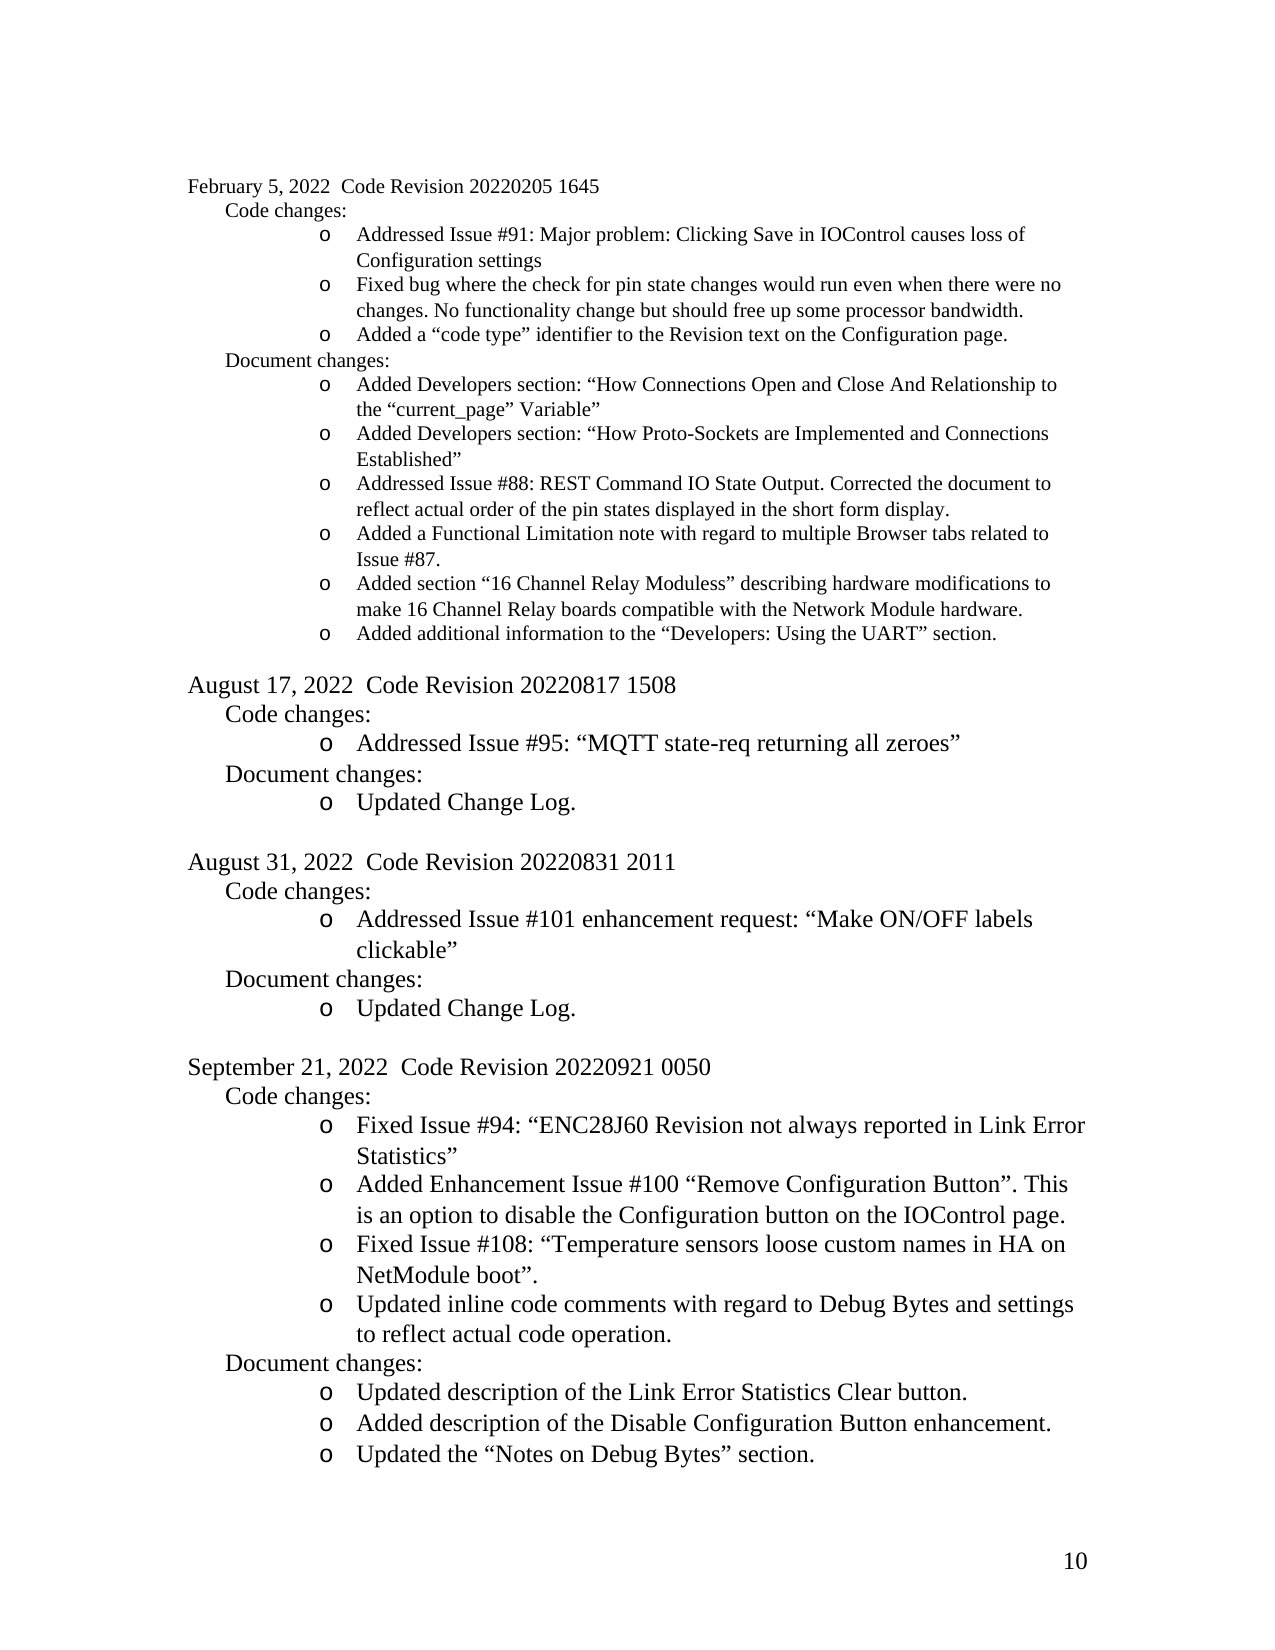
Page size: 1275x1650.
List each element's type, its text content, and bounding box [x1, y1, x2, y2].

list Fixed Issue #108: “Temperature sensors loose custom names in HA on NetModule boot”. [319, 1229, 1087, 1289]
list Updated inline code comments with regard to Debug Bytes and settings to reflect actual code operation. [319, 1289, 1087, 1348]
list Added description of the Disable Configuration Button enhancement. [319, 1408, 1087, 1439]
text Code changes: [225, 1081, 1087, 1110]
list Updated Change Log. [319, 787, 1087, 818]
list Updated description of the Link Error Statistics Clear button. [319, 1377, 1087, 1408]
list Fixed bug where the check for pin state changes would run even when there were no changes. No functionality change but should free up some processor bandwidth. [319, 272, 1087, 322]
text August 31, 2022 Code Revision 20220831 2011 [187, 847, 1087, 876]
list Updated the “Notes on Debug Bytes” section. [319, 1439, 1087, 1469]
list Added Developers section: “How Connections Open and Close And Relationship to the “current_page” Variable” [319, 372, 1087, 421]
text Code changes: [225, 198, 1087, 222]
text Document changes: [225, 964, 1087, 993]
text September 21, 2022 Code Revision 20220921 0050 [187, 1052, 1087, 1081]
text Code changes: [225, 699, 1087, 728]
text August 17, 2022 Code Revision 20220817 1508 [187, 670, 1087, 699]
text Code changes: [225, 876, 1087, 904]
list Addressed Issue #101 enhancement request: “Make ON/OFF labels clickable” [319, 904, 1087, 964]
list Added Enhancement Issue #100 “Remove Configuration Button”. This is an option to disable the Configuration button on the IOControl page. [319, 1169, 1087, 1229]
text February 5, 2022 Code Revision 20220205 1645 [187, 174, 1087, 198]
text Document changes: [225, 1348, 1087, 1377]
list Updated Change Log. [319, 993, 1087, 1024]
text Document changes: [225, 347, 1087, 372]
list Addressed Issue #95: “MQTT state-req returning all zeroes” [319, 728, 1087, 759]
list Addressed Issue #88: REST Command IO State Output. Corrected the document to reflect actual order of the pin states displayed in the short form display. [319, 471, 1087, 521]
list Added a Functional Limitation note with regard to multiple Browser tabs related to Issue #87. [319, 521, 1087, 571]
list Added additional information to the “Developers: Using the UART” section. [319, 621, 1087, 646]
list Added a “code type” identifier to the Revision text on the Configuration page. [319, 322, 1087, 347]
list Added section “16 Channel Relay Moduless” describing hardware modifications to make 16 Channel Relay boards compatible with the Network Module hardware. [319, 571, 1087, 621]
text Document changes: [225, 759, 1087, 787]
list Fixed Issue #94: “ENC28J60 Revision not always reported in Link Error Statistics” [319, 1110, 1087, 1169]
list Added Developers section: “How Proto-Sockets are Implemented and Connections Established” [319, 421, 1087, 471]
list Addressed Issue #91: Major problem: Clicking Save in IOControl causes loss of Configuration settings [319, 222, 1087, 272]
